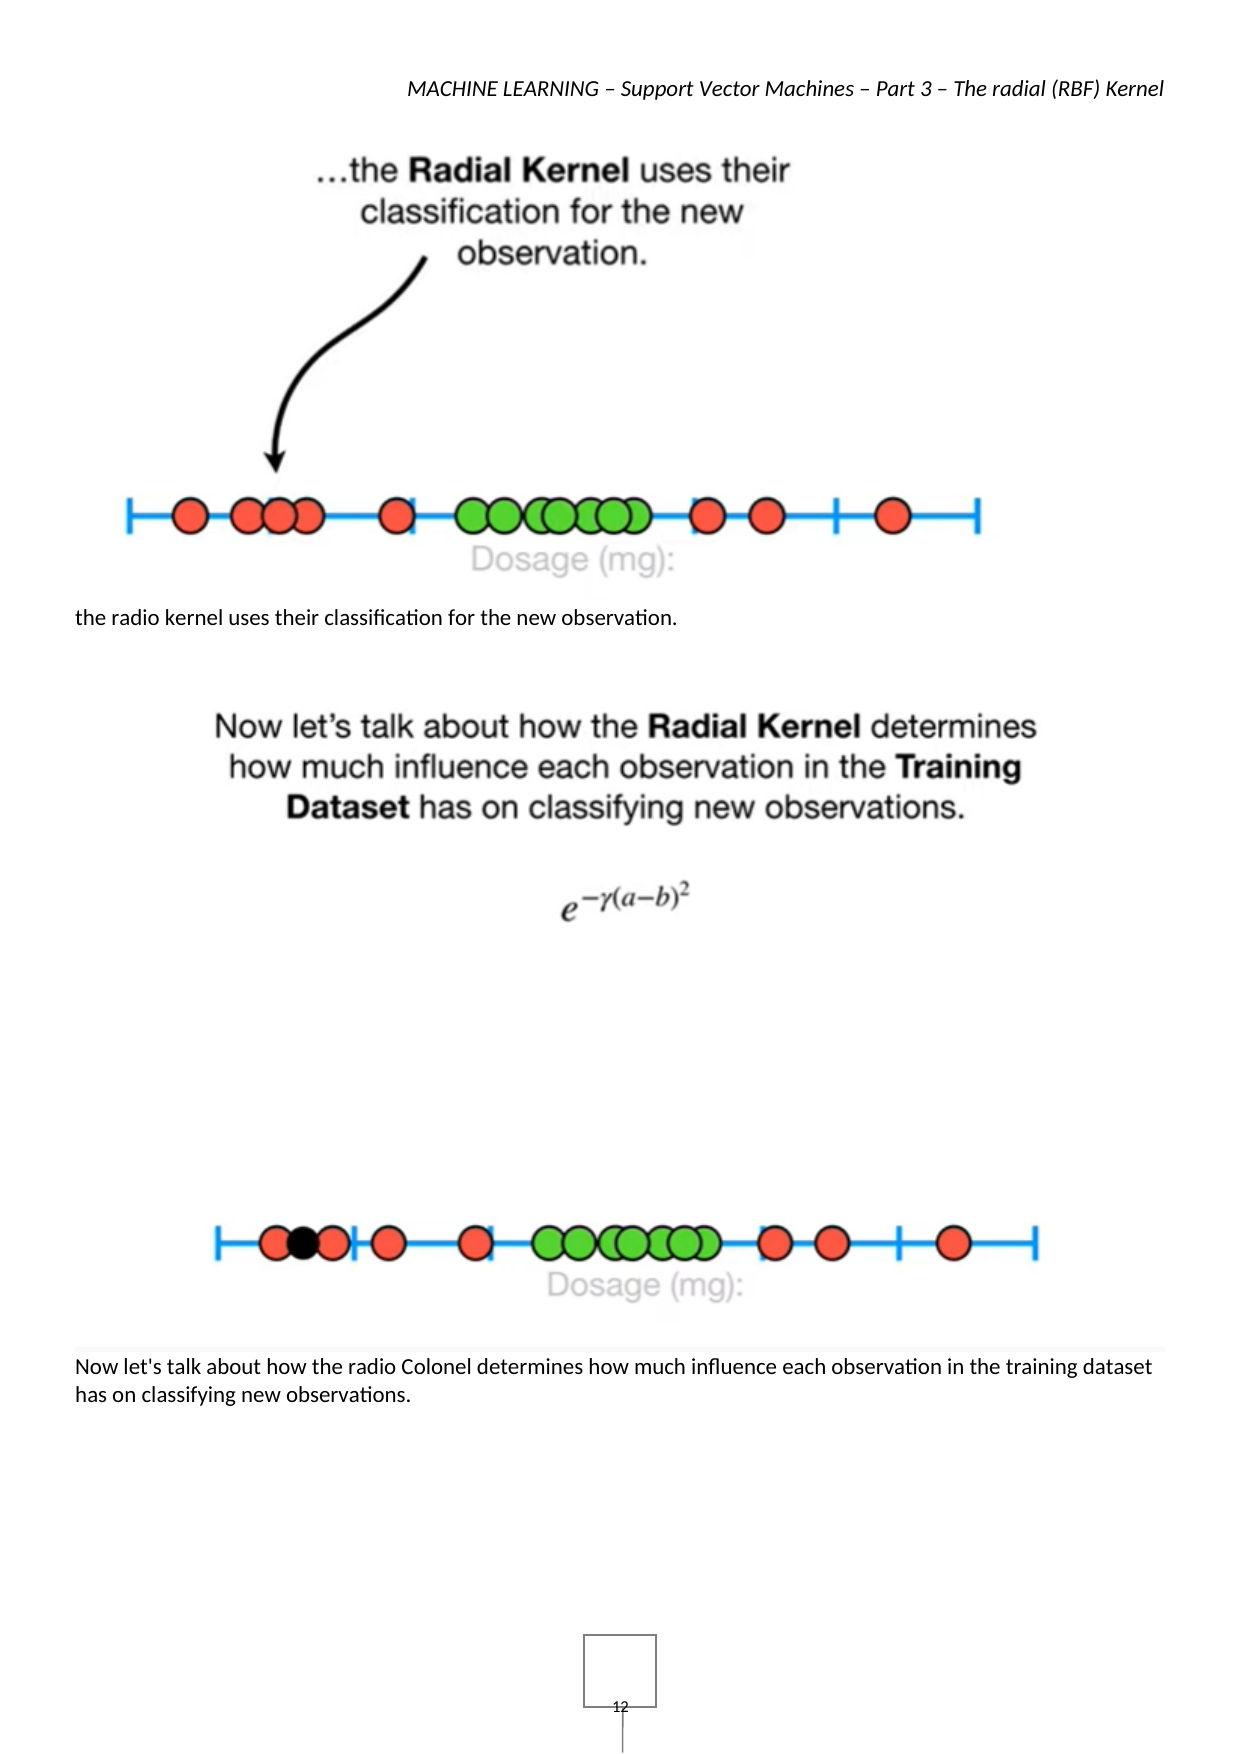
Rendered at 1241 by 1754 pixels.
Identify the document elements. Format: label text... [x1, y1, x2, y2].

picture [75, 101, 1060, 604]
text Now let's talk about how the radio Colonel determines how much influence each observation in the training dataset has on classifying new observations. [75, 1352, 1165, 1408]
text the radio kernel uses their classification for the new observation. [75, 603, 1165, 631]
picture [75, 659, 1166, 1352]
